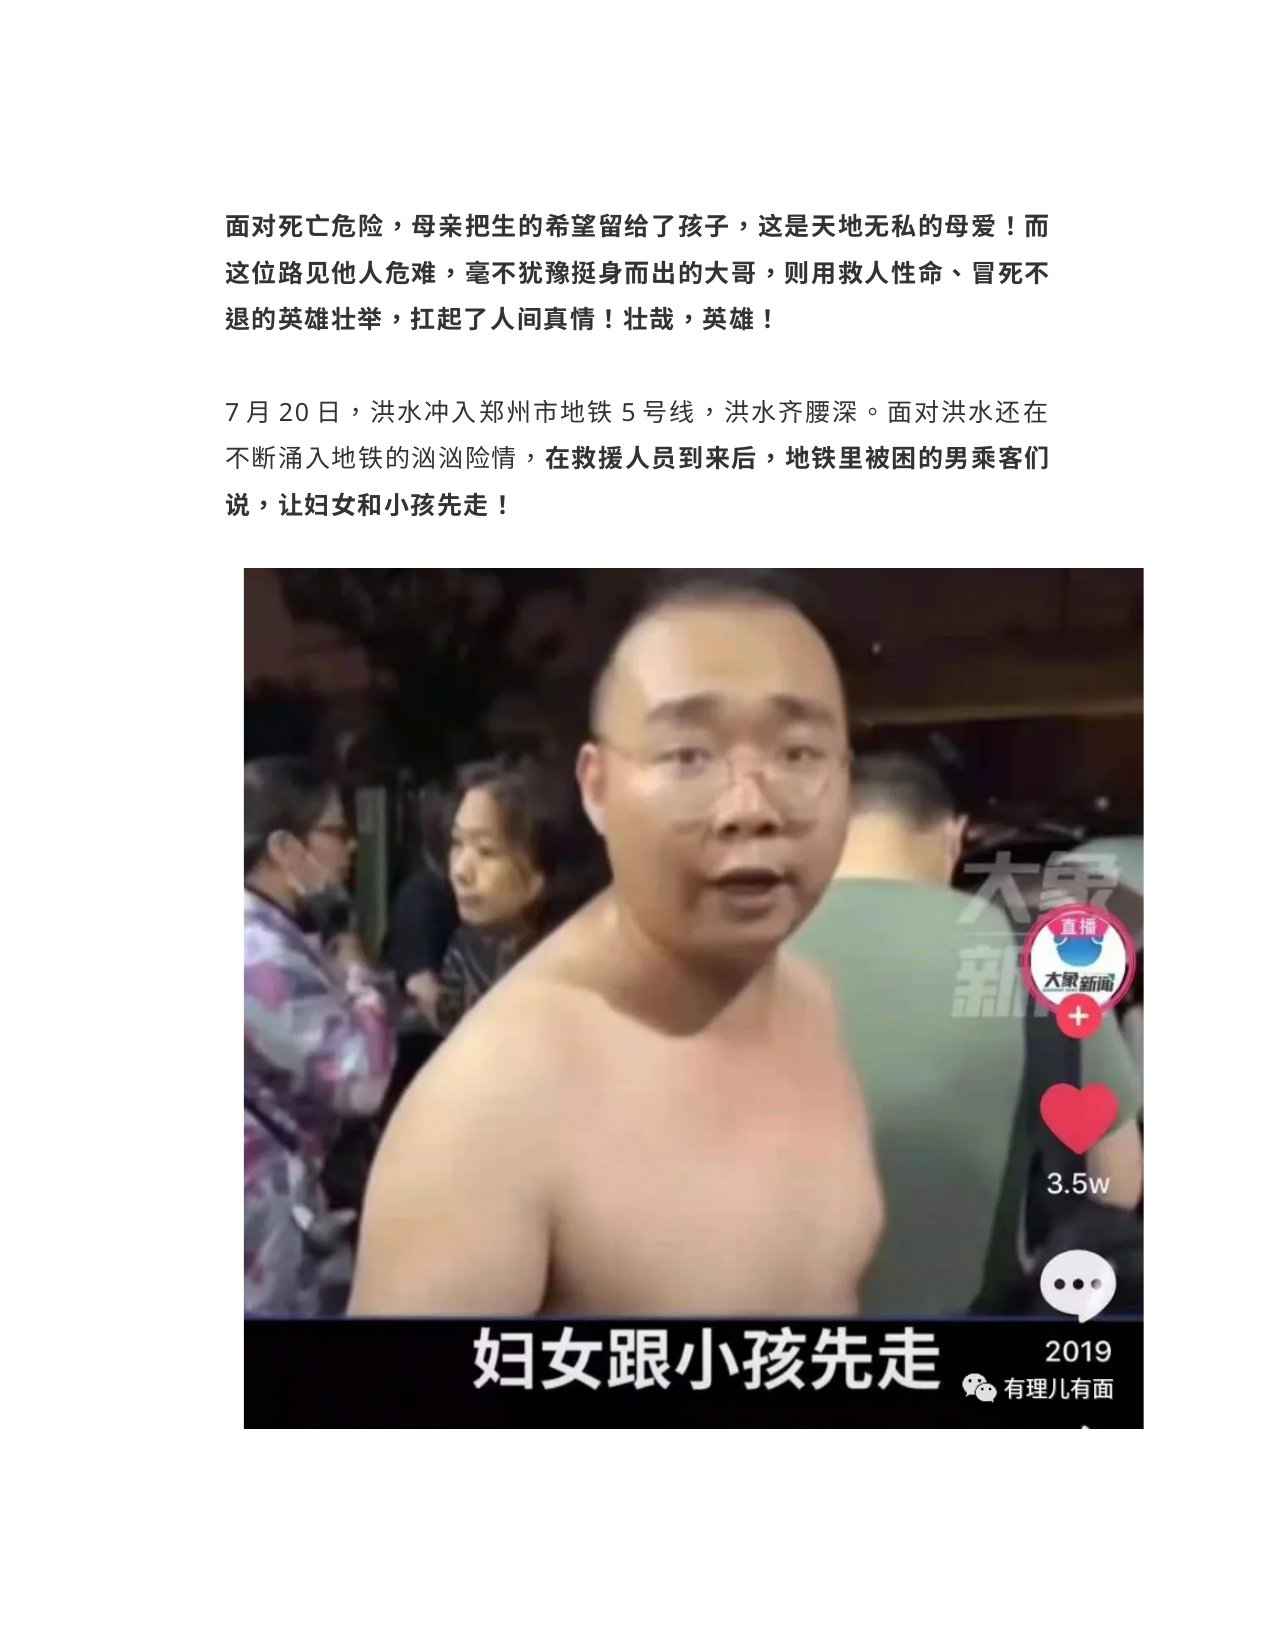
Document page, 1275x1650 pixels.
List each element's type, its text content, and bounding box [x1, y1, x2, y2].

picture [243, 568, 1144, 1429]
text 面对死亡危险，母亲把生的希望留给了孩子，这是天地无私的母爱！而这位路见他人危难，毫不犹豫挺身而出的大哥，则用救人性命、冒死不退的英雄壮举，扛起了人间真情！壮哉，英雄！ [225, 196, 1050, 336]
text 7月20日，洪水冲入郑州市地铁5号线，洪水齐腰深。面对洪水还在不断涌入地铁的汹汹险情，在救援人员到来后，地铁里被困的男乘客们说，让妇女和小孩先走！ [225, 382, 1050, 522]
